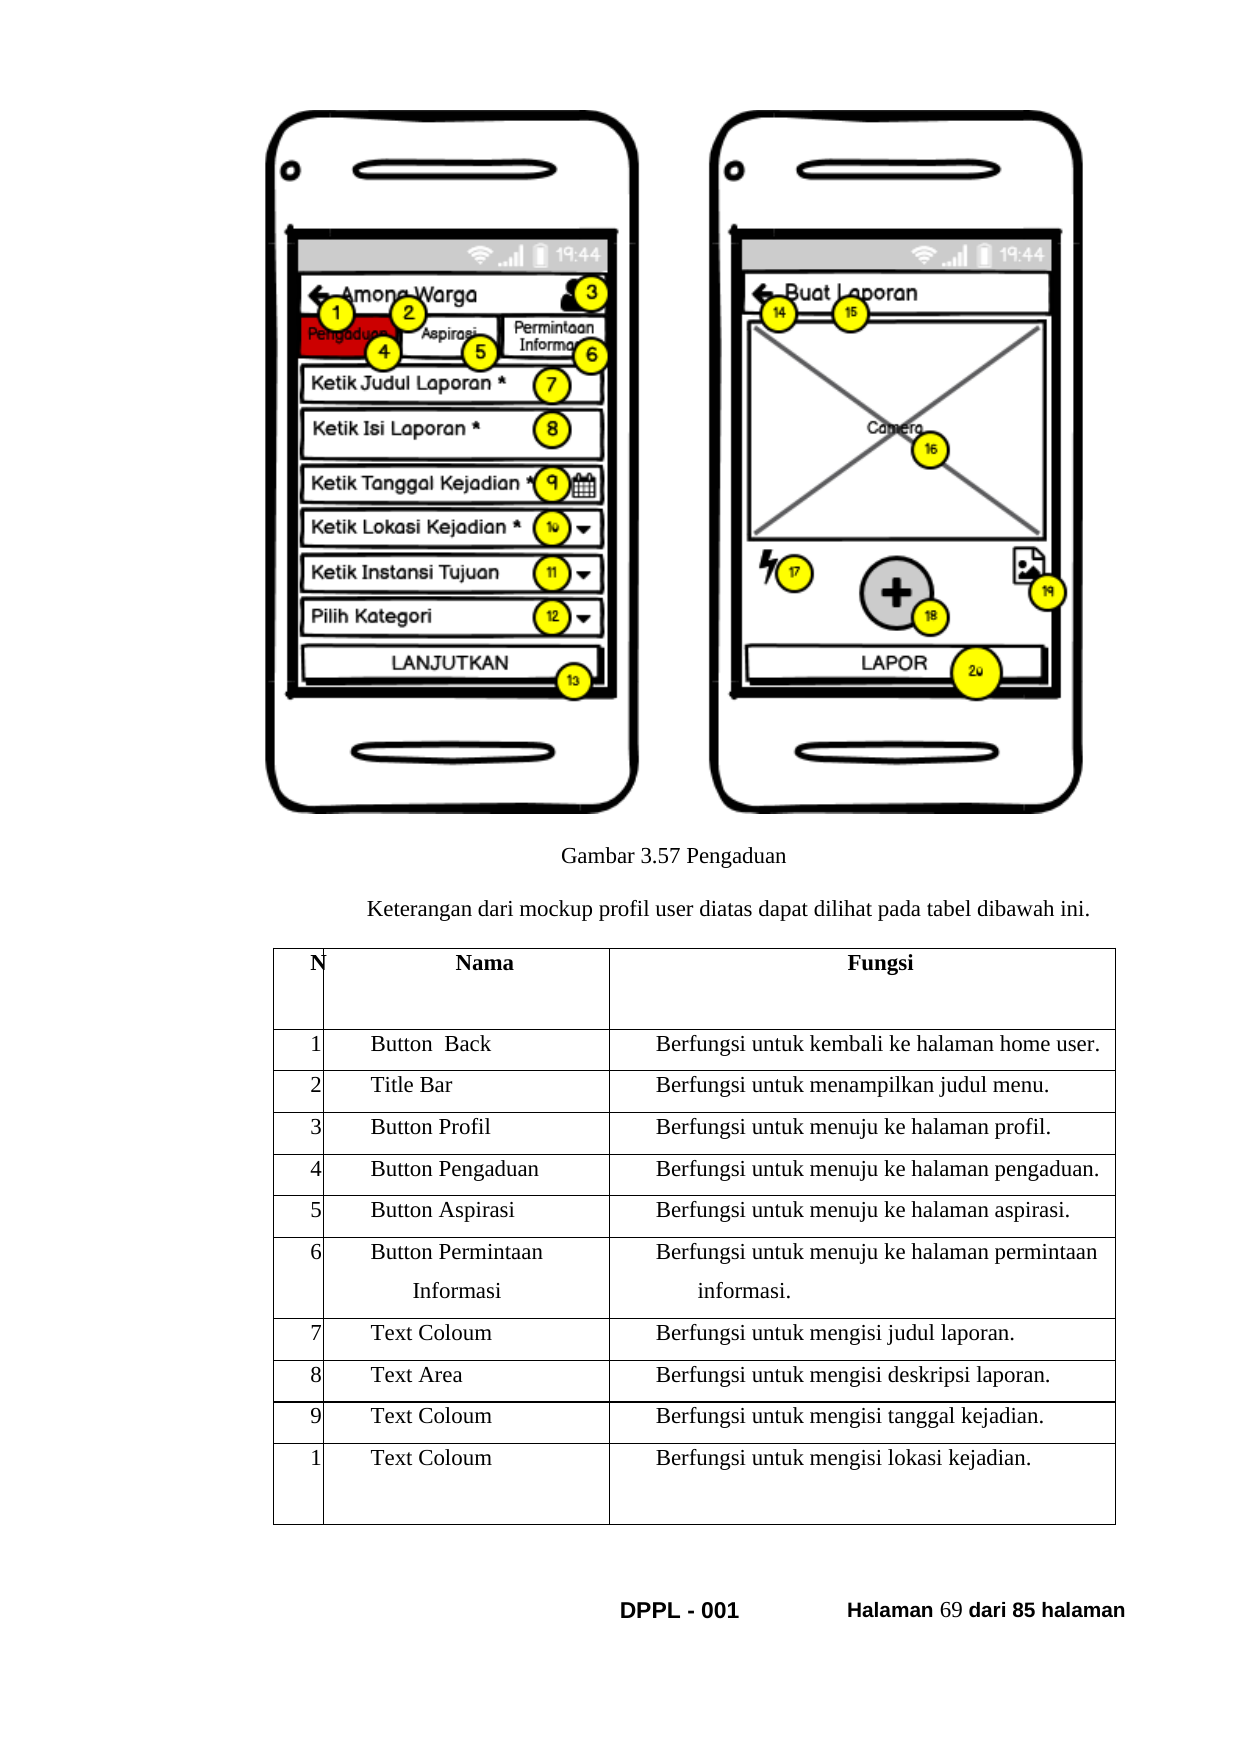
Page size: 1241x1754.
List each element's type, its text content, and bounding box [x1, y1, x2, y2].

table_cell Text Coloum [324, 1403, 609, 1443]
table_cell 5 [274, 1196, 323, 1237]
table_cell 3 [274, 1113, 323, 1154]
table_cell Berfungsi untuk mengisi deskripsi laporan. [610, 1361, 1115, 1401]
table_cell Text Coloum [324, 1319, 609, 1360]
table_cell 2 [274, 1071, 323, 1112]
table_cell Berfungsi untuk menuju ke halaman pengaduan. [610, 1155, 1115, 1195]
table_cell Title Bar [324, 1071, 609, 1112]
table_cell Berfungsi untuk menampilkan judul menu. [610, 1071, 1115, 1112]
text Gambar 3.57 Pengaduan [231, 842, 1116, 868]
table_cell 4 [274, 1155, 323, 1195]
table_cell Button Profil [324, 1113, 609, 1154]
table_cell Button Aspirasi [324, 1196, 609, 1237]
table_cell Berfungsi untuk menuju ke halaman aspirasi. [610, 1196, 1115, 1237]
table_cell 8 [274, 1361, 323, 1401]
table_cell Berfungsi untuk menuju ke halaman profil. [610, 1113, 1115, 1154]
table_cell Button Pengaduan [324, 1155, 609, 1195]
table_header No [274, 949, 323, 1029]
picture [264, 110, 1083, 814]
table_cell Berfungsi untuk menuju ke halaman permintaan informasi. [610, 1238, 1115, 1318]
table_cell 6 [274, 1238, 323, 1318]
table_cell Button Back [324, 1030, 609, 1070]
text Keterangan dari mockup profil user diatas dapat dilihat pada tabel dibawah ini. [273, 895, 1116, 921]
table_cell Text Area [324, 1361, 609, 1401]
table_cell Berfungsi untuk mengisi judul laporan. [610, 1319, 1115, 1360]
table_cell Berfungsi untuk kembali ke halaman home user. [610, 1030, 1115, 1070]
table_cell Berfungsi untuk mengisi tanggal kejadian. [610, 1403, 1115, 1443]
table_cell 1 [274, 1030, 323, 1070]
table_header Nama [324, 949, 609, 1029]
table_cell Berfungsi untuk mengisi lokasi kejadian. [610, 1444, 1115, 1524]
table_cell 7 [274, 1319, 323, 1360]
table_header Fungsi [610, 949, 1115, 1029]
table_cell 9 [274, 1403, 323, 1443]
table_cell Button Permintaan Informasi [324, 1238, 609, 1318]
table_cell Text Coloum [324, 1444, 609, 1524]
table_cell 10 [274, 1444, 323, 1524]
